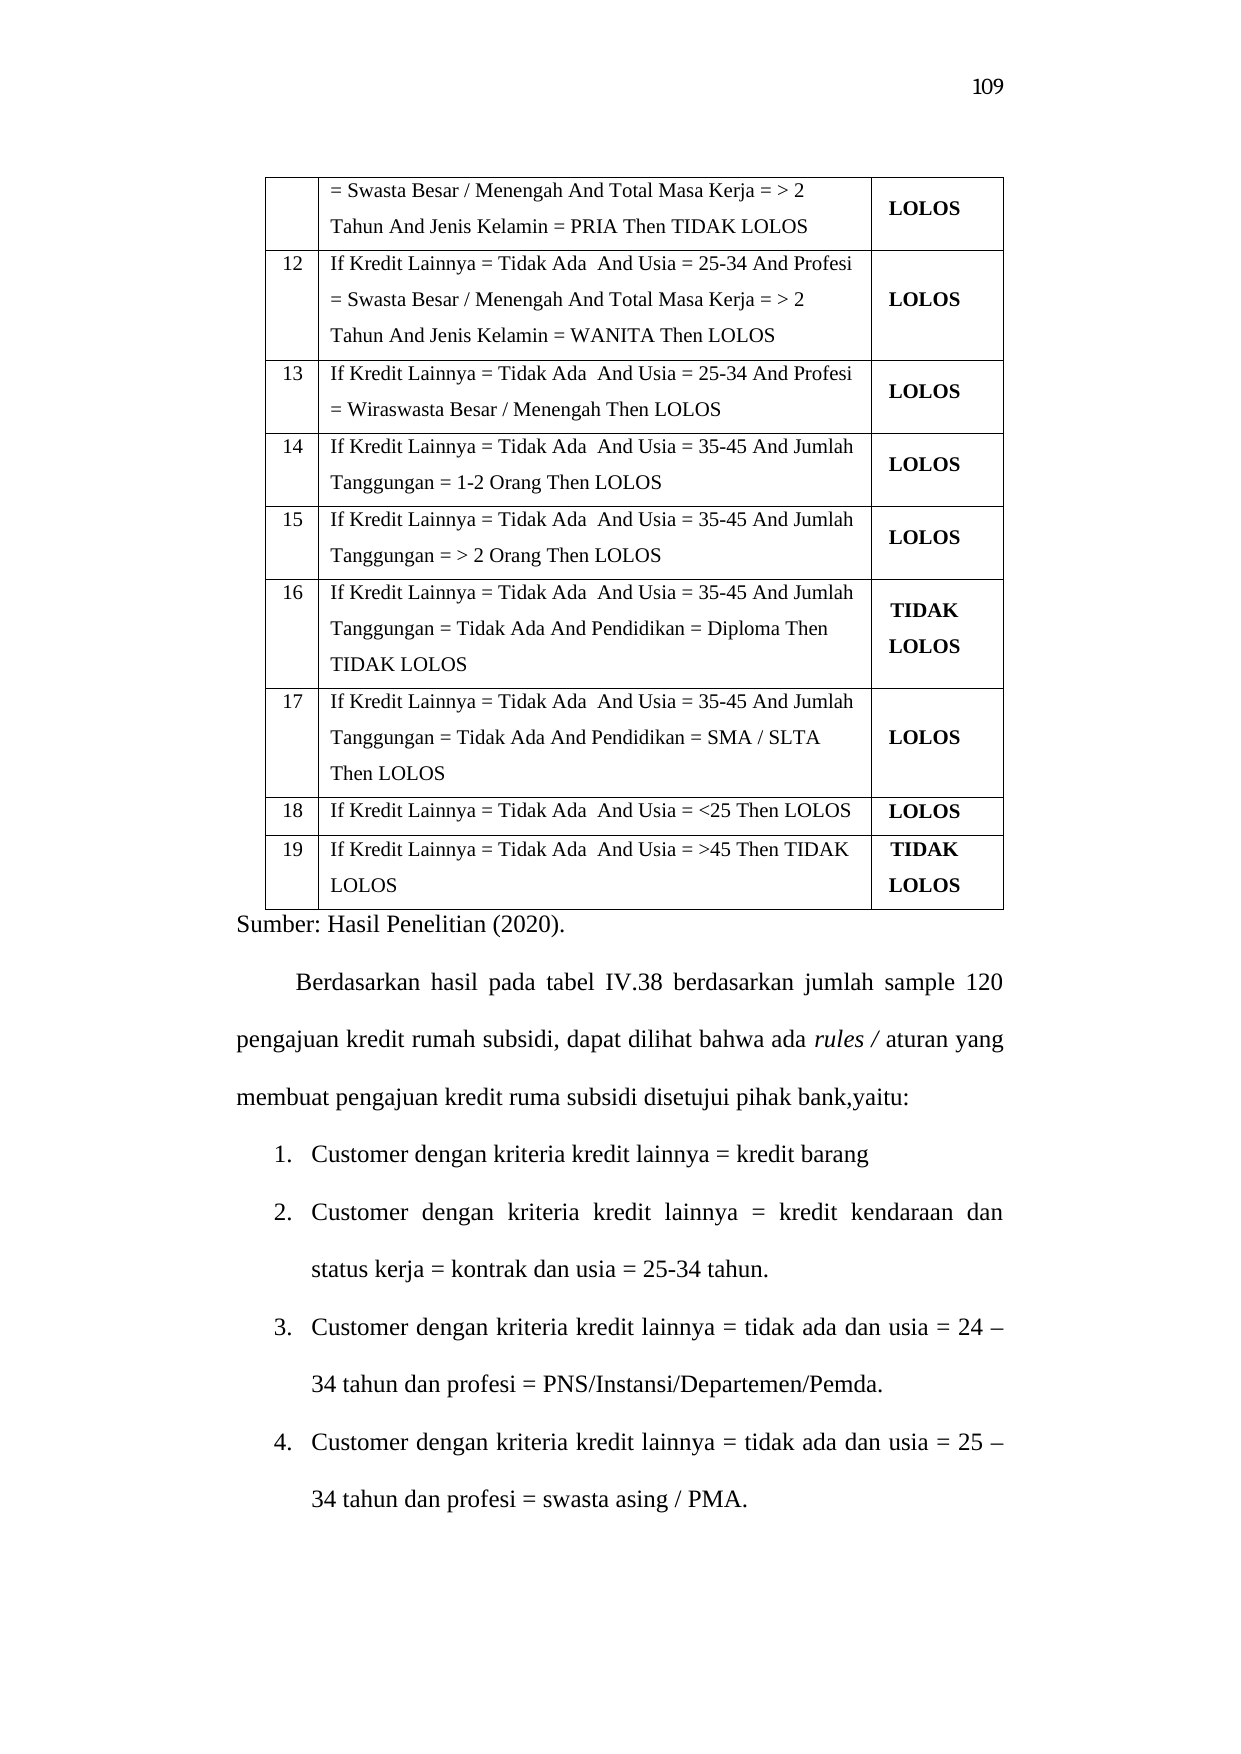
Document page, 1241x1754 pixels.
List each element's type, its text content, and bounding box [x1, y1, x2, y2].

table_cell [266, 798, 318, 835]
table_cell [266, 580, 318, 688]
list Customer dengan kriteria kredit lainnya = tidak ada dan usia = 24 – 34 tahun dan profesi = PNS/Instansi/Departemen/Pemda. [274, 1312, 1004, 1398]
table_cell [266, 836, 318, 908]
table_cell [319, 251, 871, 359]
list Customer dengan kriteria kredit lainnya = kredit kendaraan dan status kerja = kontrak dan usia = 25-34 tahun. [274, 1197, 1004, 1283]
list Customer dengan kriteria kredit lainnya = tidak ada dan usia = 25 – 34 tahun dan profesi = swasta asing / PMA. [274, 1427, 1004, 1513]
text Sumber: Hasil Penelitian (2020). [236, 909, 1004, 938]
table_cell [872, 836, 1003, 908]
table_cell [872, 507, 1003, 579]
text Berdasarkan hasil pada tabel IV.38 berdasarkan jumlah sample 120 pengajuan kredit rumah subsidi, dapat dilihat bahwa ada rules / aturan yang membuat pengajuan kredit ruma subsidi disetujui pihak bank,yaitu: [236, 967, 1004, 1111]
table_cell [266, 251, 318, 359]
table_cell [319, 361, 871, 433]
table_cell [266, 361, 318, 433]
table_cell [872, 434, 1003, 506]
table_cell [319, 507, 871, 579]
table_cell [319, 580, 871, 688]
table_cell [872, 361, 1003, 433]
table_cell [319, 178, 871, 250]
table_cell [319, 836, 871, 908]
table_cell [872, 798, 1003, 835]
list Customer dengan kriteria kredit lainnya = kredit barang [274, 1139, 1004, 1168]
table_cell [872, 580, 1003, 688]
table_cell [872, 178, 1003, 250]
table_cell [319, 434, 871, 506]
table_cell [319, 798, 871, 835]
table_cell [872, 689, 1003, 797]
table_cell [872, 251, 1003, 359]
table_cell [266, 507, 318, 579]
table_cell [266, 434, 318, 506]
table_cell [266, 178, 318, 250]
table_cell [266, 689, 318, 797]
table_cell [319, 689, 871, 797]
